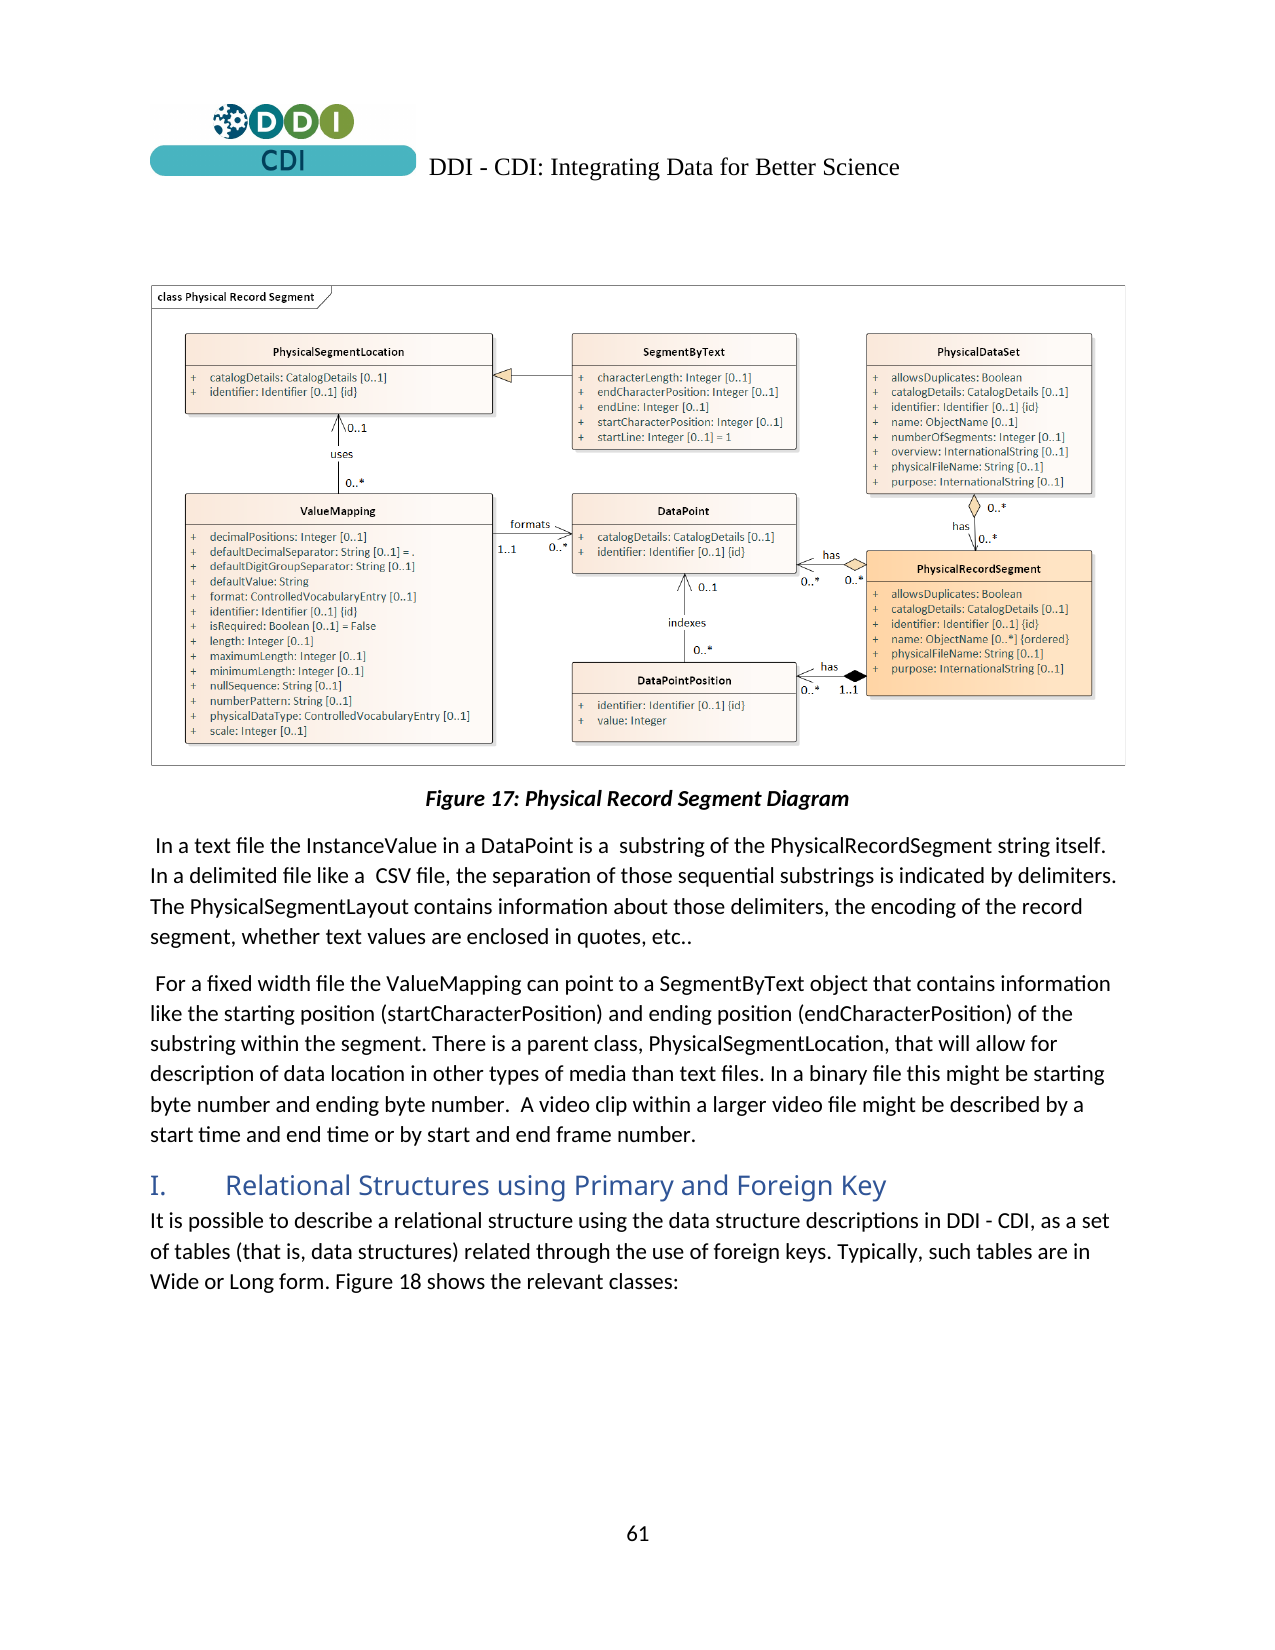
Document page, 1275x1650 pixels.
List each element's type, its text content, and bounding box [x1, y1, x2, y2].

picture [150, 104, 417, 176]
text It is possible to describe a relational structure using the data structure descriptions in DDI - CDI, as a set of tables (that is, data structures) related through the use of foreign keys. Typically, such tables are in Wide or Long form. Figure 18 shows the relevant classes: [150, 1207, 1125, 1295]
text For a fixed width file the ValueMapping can point to a SegmentByText object that contains information like the starting position (startCharacterPosition) and ending position (endCharacterPosition) of the substring within the segment. There is a parent class, PhysicalSegmentLocation, that will allow for description of data location in other types of media than text files. In a binary file this might be starting byte number and ending byte number. A video clip within a larger video file might be described by a start time and end time or by start and end frame number. [150, 969, 1125, 1148]
picture [150, 285, 1125, 766]
text Figure 17: Physical Record Segment Diagram [150, 784, 1125, 812]
text In a text file the InstanceValue in a DataPoint is a substring of the PhysicalRecordSegment string itself. In a delimited file like a CSV file, the separation of those sequential substrings is indicated by delimiters. The PhysicalSegmentLayout contains information about those delimiters, the encoding of the record segment, whether text values are enclosed in quotes, etc.. [150, 831, 1125, 950]
subtitle I. Relational Structures using Primary and Foreign Key [150, 1167, 1125, 1204]
